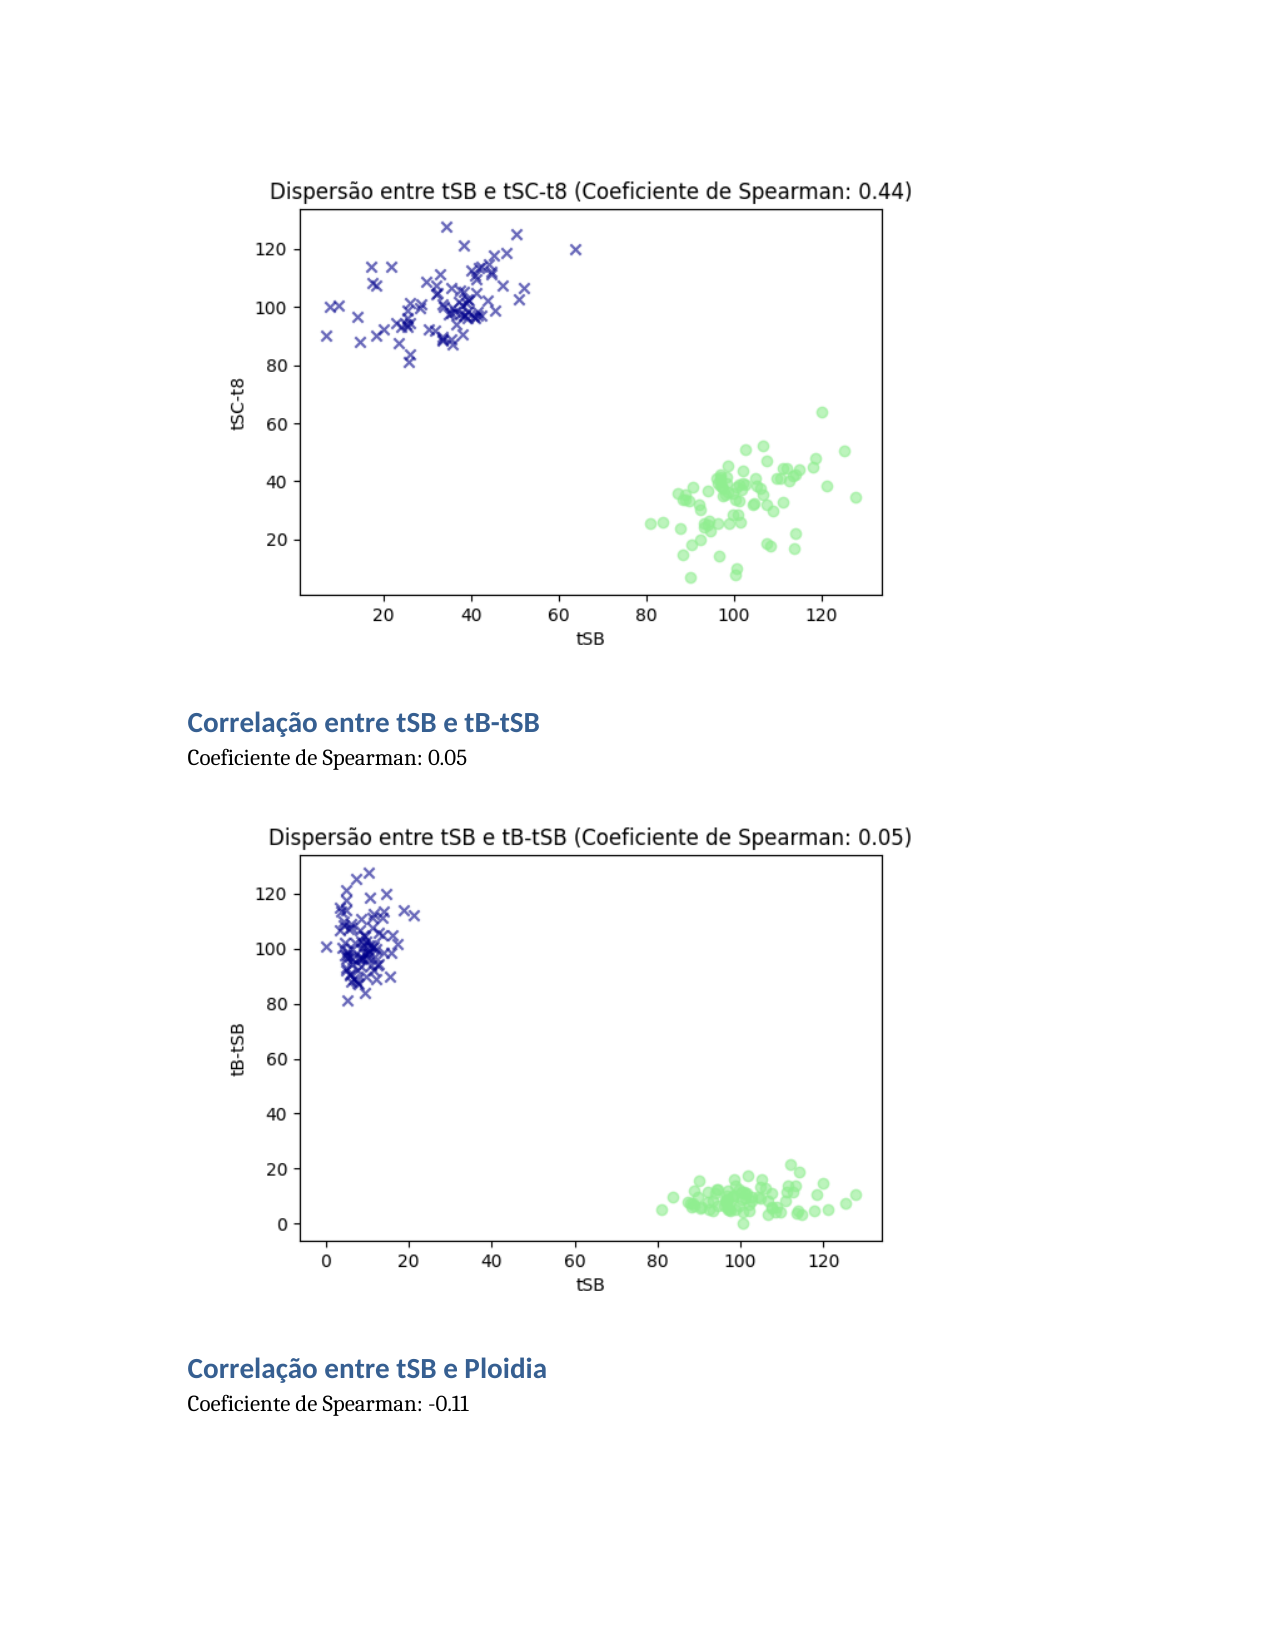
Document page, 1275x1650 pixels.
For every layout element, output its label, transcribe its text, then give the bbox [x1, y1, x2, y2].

subtitle Correlação entre tSB e tB-tSB [187, 704, 1087, 739]
subtitle Correlação entre tSB e Ploidia [187, 1350, 1087, 1385]
picture [206, 150, 957, 650]
text Coeficiente de Spearman: -0.11 [187, 1391, 1087, 1417]
picture [206, 795, 957, 1296]
text Coeficiente de Spearman: 0.05 [187, 745, 1087, 771]
